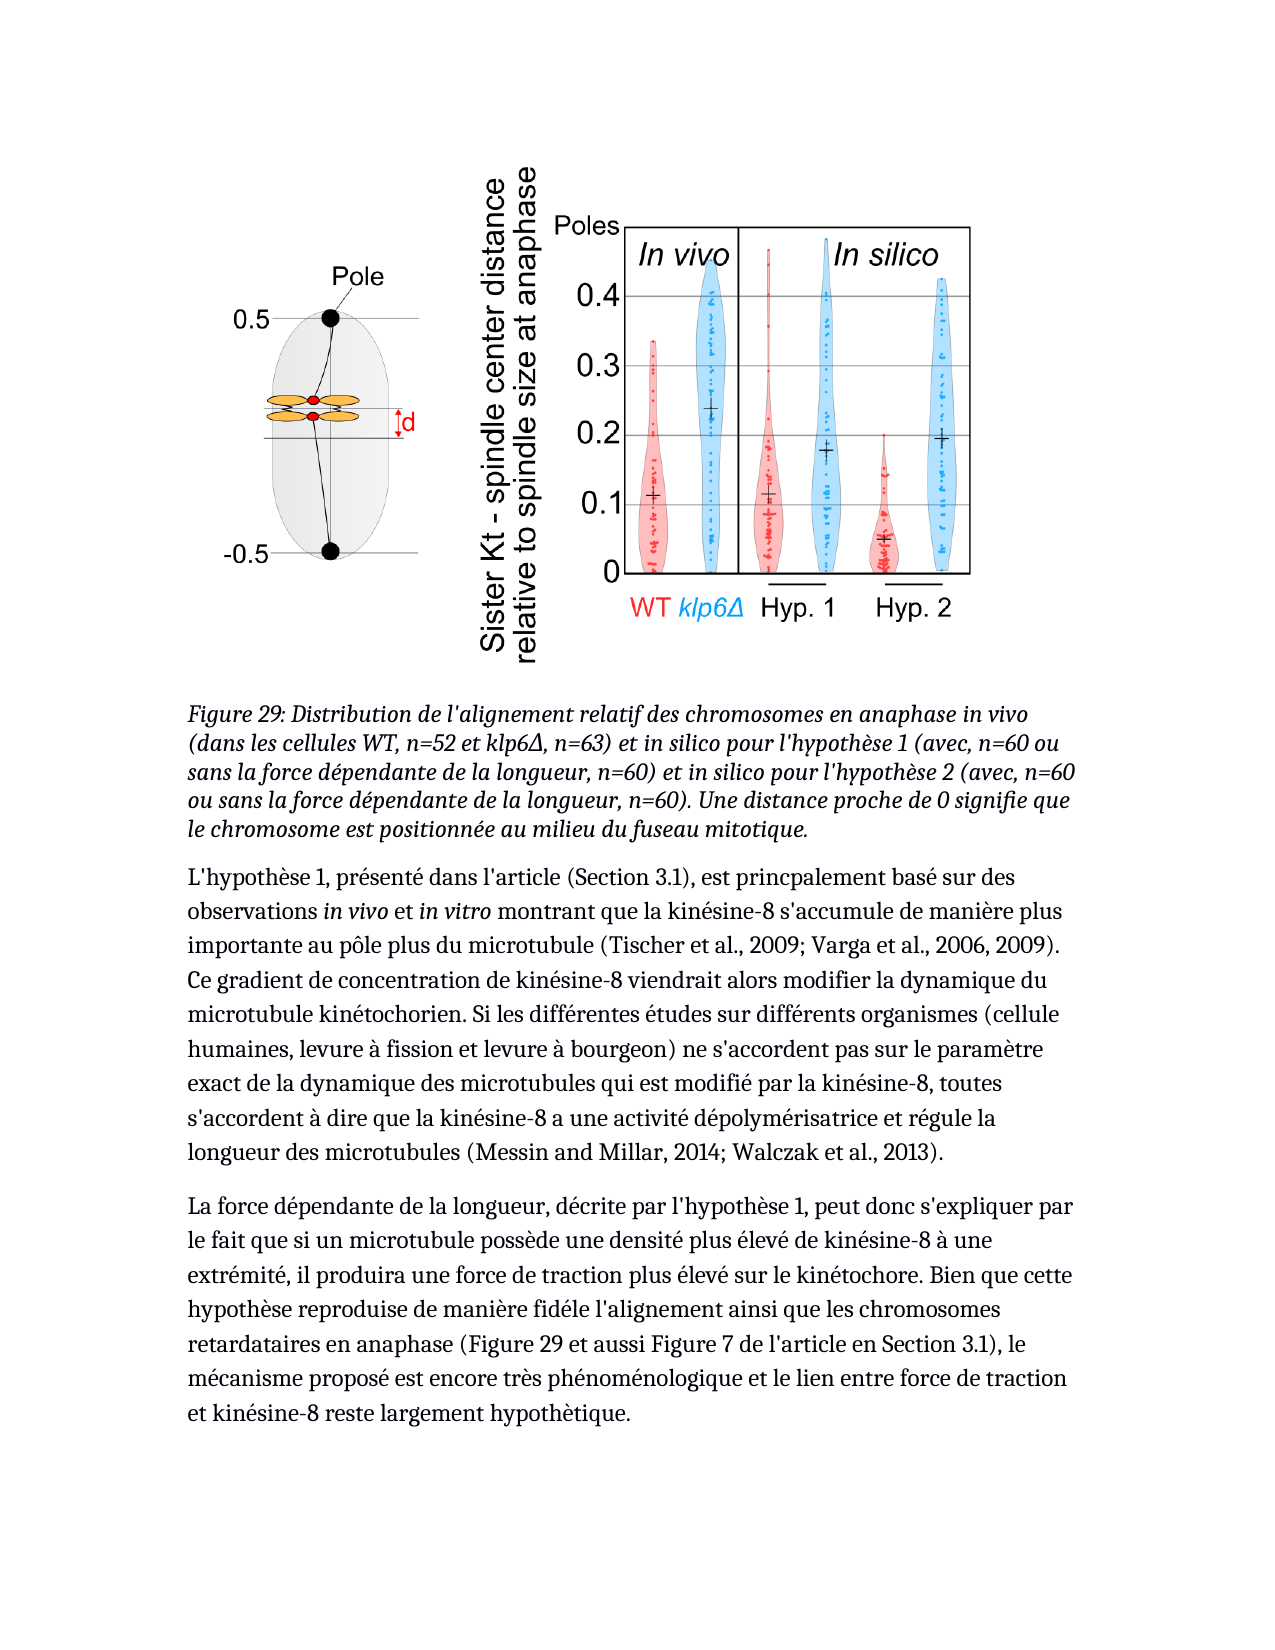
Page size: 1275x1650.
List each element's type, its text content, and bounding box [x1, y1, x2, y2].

picture [206, 150, 988, 680]
text Figure 29: Distribution de l'alignement relatif des chromosomes en anaphase in vivo (dans les cellules WT, n=52 et klp6Δ, n=63) et in silico pour l'hypothèse 1 (avec, n=60 ou sans la force dépendante de la longueur, n=60) et in silico pour l'hypothèse 2 (avec, n=60 ou sans la force dépendante de la longueur, n=60). Une distance proche de 0 signifie que le chromosome est positionnée au milieu du fuseau mitotique. [187, 700, 1087, 844]
text La force dépendante de la longueur, décrite par l'hypothèse 1, peut donc s'expliquer par le fait que si un microtubule possède une densité plus élevé de kinésine-8 à une extrémité, il produira une force de traction plus élevé sur le kinétochore. Bien que cette hypothèse reproduise de manière fidéle l'alignement ainsi que les chromosomes retardataires en anaphase (Figure 29 et aussi Figure 7 de l'article en Section 3.1), le mécanisme proposé est encore très phénoménologique et le lien entre force de traction et kinésine-8 reste largement hypothètique. [187, 1192, 1087, 1427]
text L'hypothèse 1, présenté dans l'article (Section 3.1), est princpalement basé sur des observations in vivo et in vitro montrant que la kinésine-8 s'accumule de manière plus importante au pôle plus du microtubule (Tischer et al., 2009; Varga et al., 2006, 2009). Ce gradient de concentration de kinésine-8 viendrait alors modifier la dynamique du microtubule kinétochorien. Si les différentes études sur différents organismes (cellule humaines, levure à fission et levure à bourgeon) ne s'accordent pas sur le paramètre exact de la dynamique des microtubules qui est modifié par la kinésine-8, toutes s'accordent à dire que la kinésine-8 a une activité dépolymérisatrice et régule la longueur des microtubules (Messin and Millar, 2014; Walczak et al., 2013). [187, 862, 1087, 1167]
